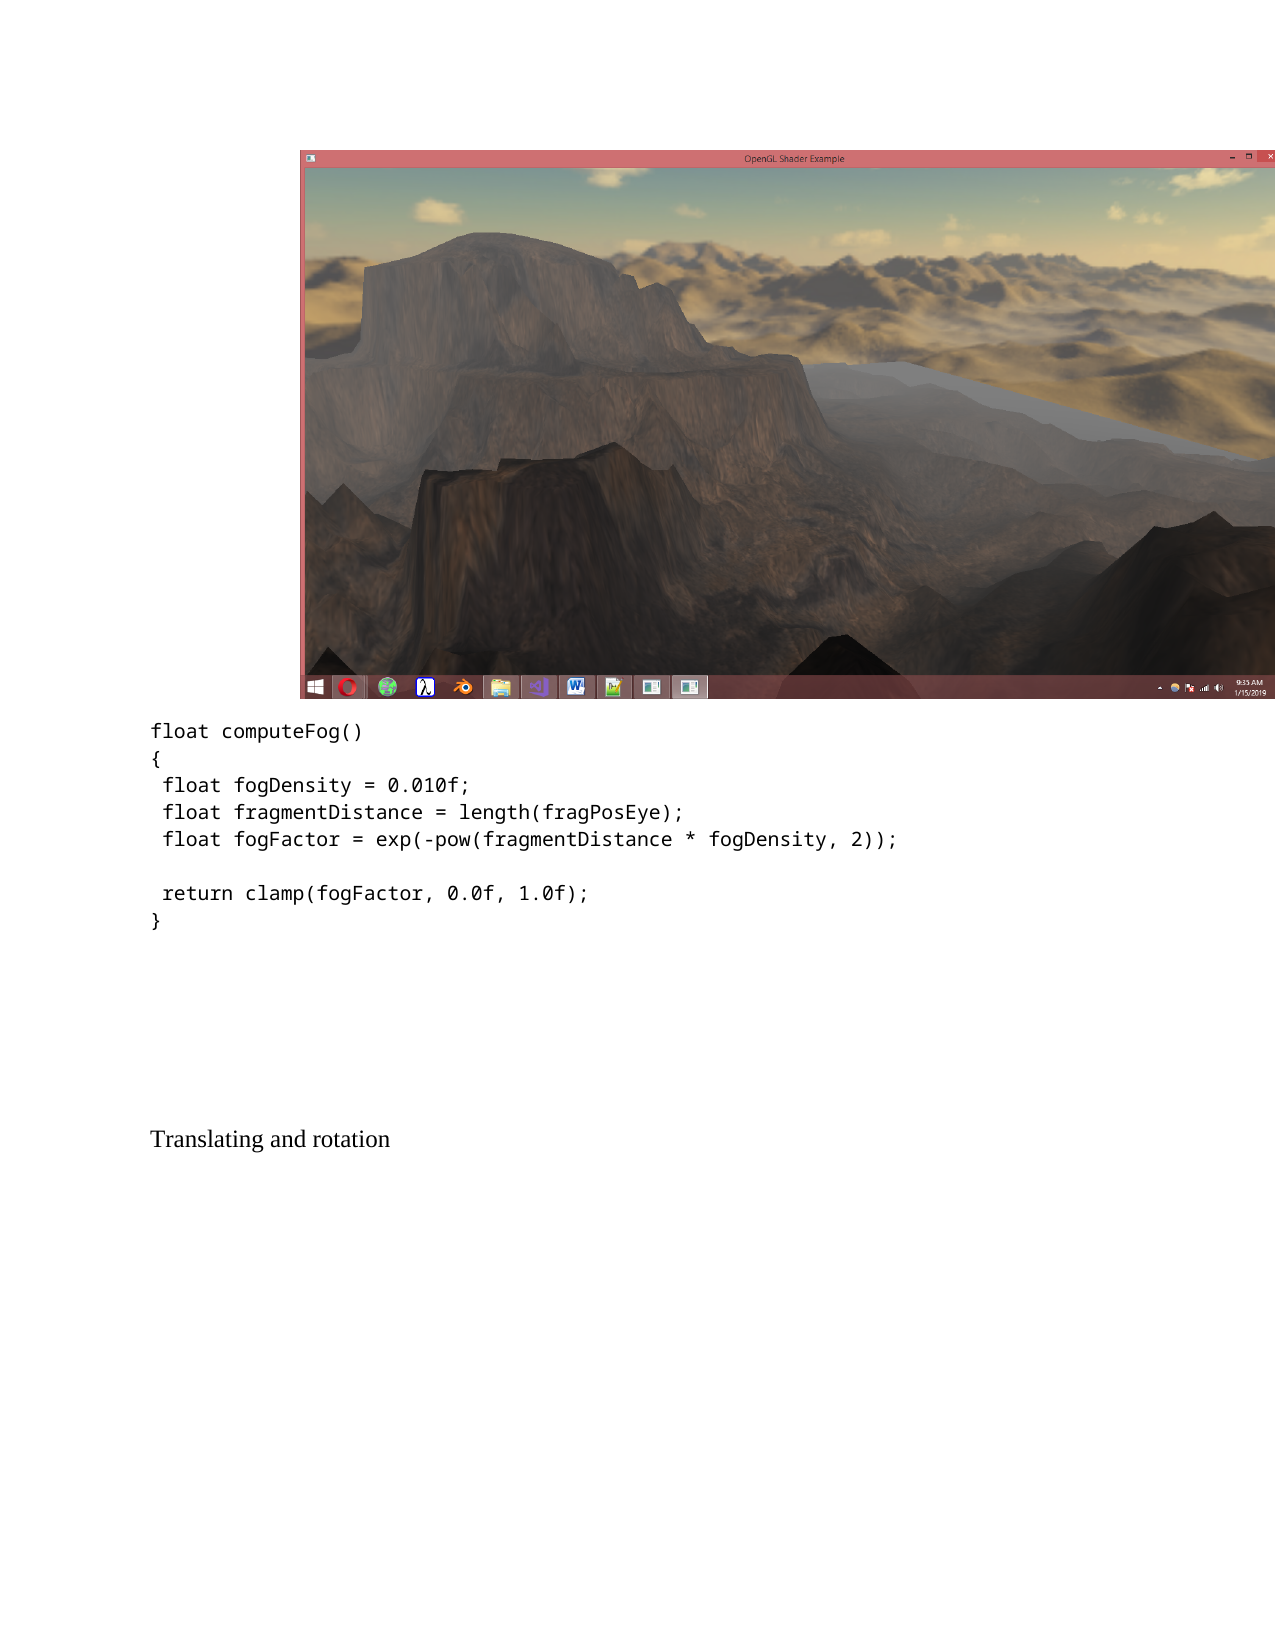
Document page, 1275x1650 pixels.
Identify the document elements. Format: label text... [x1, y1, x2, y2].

text return clamp(fogFactor, 0.0f, 1.0f); [150, 879, 1125, 906]
picture [300, 150, 1275, 699]
text float computeFog() [150, 717, 1125, 744]
text float fogDensity = 0.010f; [150, 771, 1125, 798]
text } [150, 906, 1125, 933]
text { [150, 744, 1125, 771]
text Translating and rotation [150, 1124, 1125, 1153]
text float fogFactor = exp(-pow(fragmentDistance * fogDensity, 2)); [150, 825, 1125, 852]
text float fragmentDistance = length(fragPosEye); [150, 798, 1125, 825]
